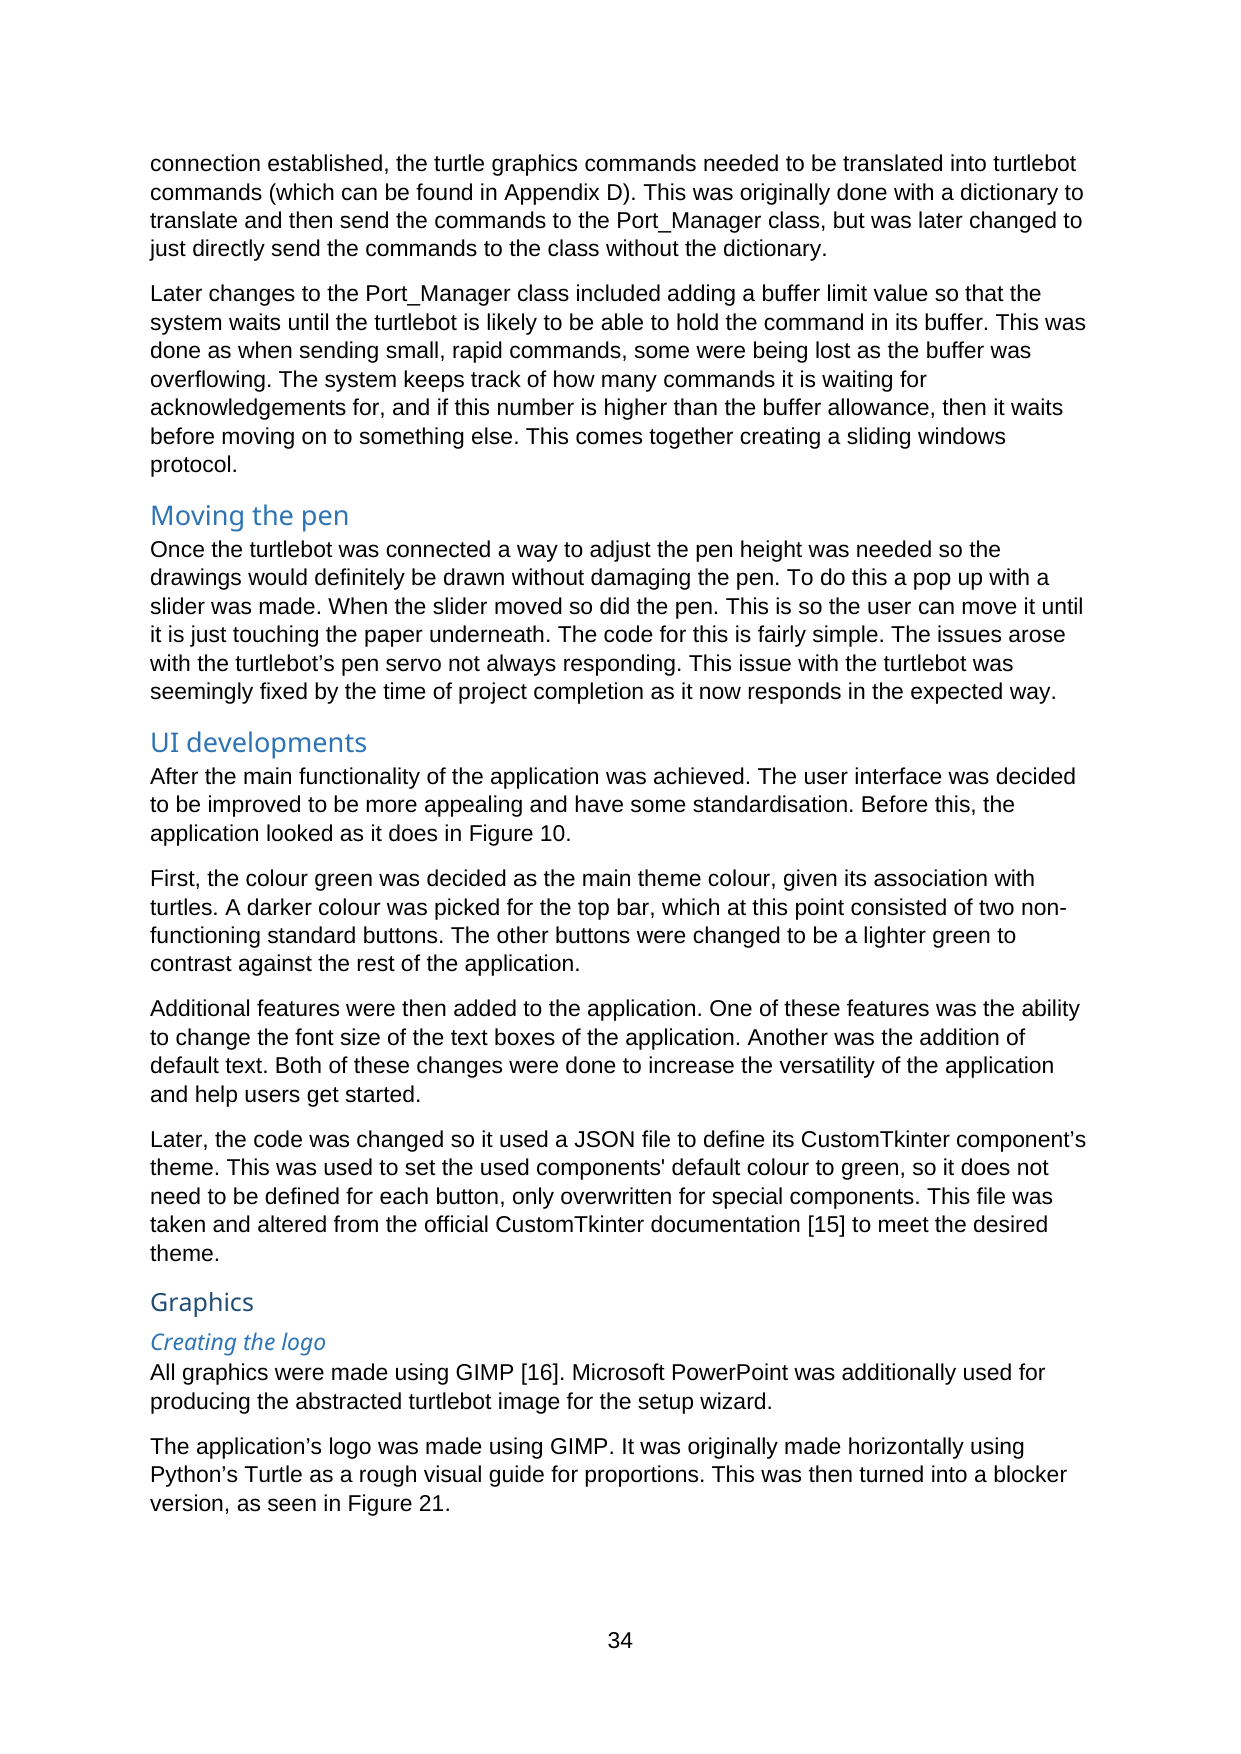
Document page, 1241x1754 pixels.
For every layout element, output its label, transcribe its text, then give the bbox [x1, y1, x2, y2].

text After the main functionality of the application was achieved. The user interface was decided to be improved to be more appealing and have some standardisation. Before this, the application looked as it does in Figure 8. [150, 763, 1090, 846]
text Later, the code was changed so it used a JSON file to define its CustomTkinter component’s theme. This was used to set the used components' default colour to green, so it does not need to be defined for each button, only overwritten for special components. This file was taken and altered from the official CustomTkinter documentation [15] to meet the desired theme. [150, 1126, 1090, 1266]
subtitle Graphics [150, 1285, 1090, 1319]
text Once the turtlebot was connected a way to adjust the pen height was needed so the drawings would definitely be drawn without damaging the pen. To do this a pop up with a slider was made. When the slider moved so did the pen. This is so the user can move it until it is just touching the paper underneath. The code for this is fairly simple. The issues arose with the turtlebot’s pen servo not always responding. This issue with the turtlebot was seemingly fixed by the time of project completion as it now responds in the expected way. [150, 536, 1090, 704]
text All graphics were made using GIMP [16]. Microsoft PowerPoint was additionally used for producing the abstracted turtlebot image for the setup wizard. [150, 1359, 1090, 1414]
text First, the colour green was decided as the main theme colour, given its association with turtles. A darker colour was picked for the top bar, which at this point consisted of two non-functioning standard buttons. The other buttons were changed to be a lighter green to contrast against the rest of the application. [150, 865, 1090, 977]
text The application’s logo was made using GIMP. It was originally made horizontally using Python’s Turtle as a rough visual guide for proportions. This was then turned into a blocker version, as seen in Figure 16. [150, 1433, 1090, 1516]
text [150, 150, 1090, 262]
subtitle Creating the logo [150, 1326, 1090, 1357]
text Additional features were then added to the application. One of these features was the ability to change the font size of the text boxes of the application. Another was the addition of default text. Both of these changes were done to increase the versatility of the application and help users get started. [150, 995, 1090, 1107]
text Later changes to the Port_Manager class included adding a buffer limit value so that the system waits until the turtlebot is likely to be able to hold the command in its buffer. This was done as when sending small, rapid commands, some were being lost as the buffer was overflowing. The system keeps track of how many commands it is waiting for acknowledgements for, and if this number is higher than the buffer allowance, then it waits before moving on to something else. This comes together creating a sliding windows protocol. [150, 280, 1090, 477]
subtitle Moving the pen [150, 496, 1090, 533]
subtitle UI developments [150, 723, 1090, 760]
